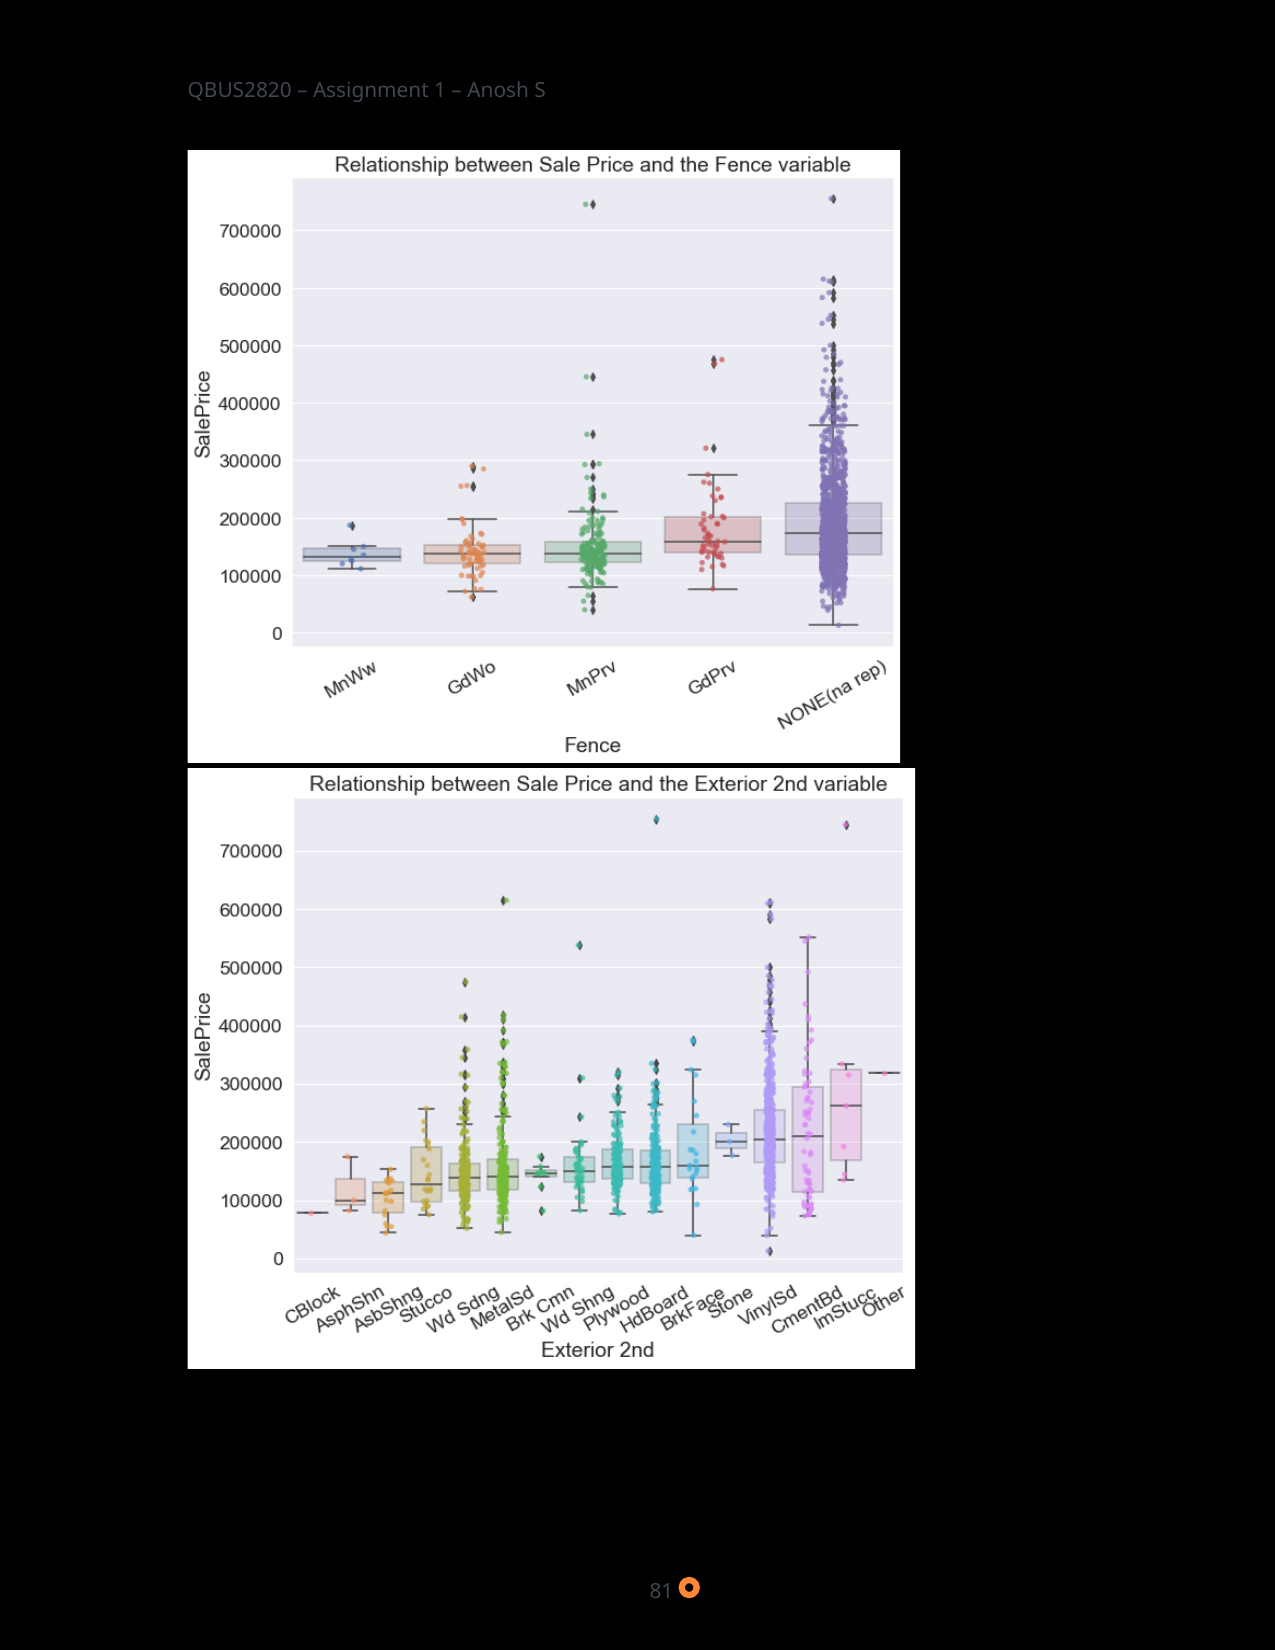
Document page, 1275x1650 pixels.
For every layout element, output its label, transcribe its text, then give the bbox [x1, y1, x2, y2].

picture [187, 150, 901, 763]
picture [187, 768, 916, 1369]
